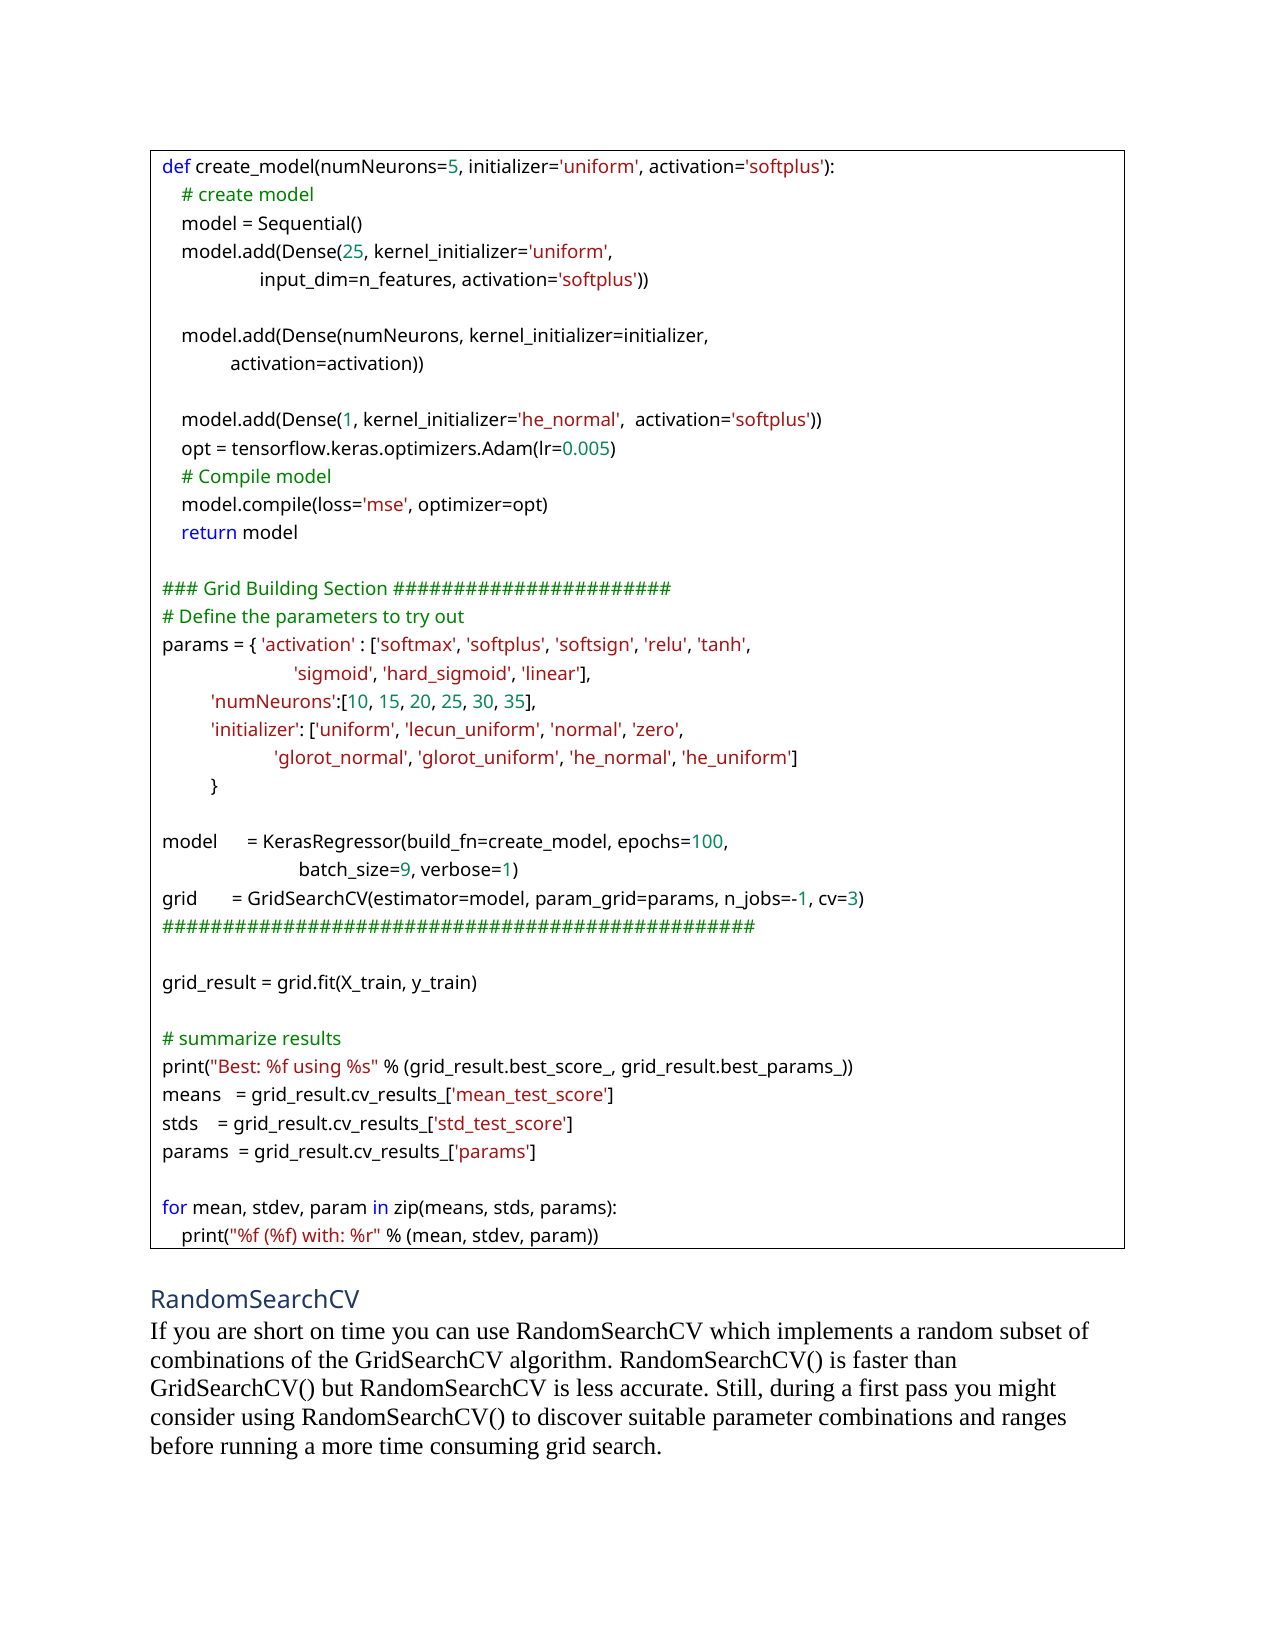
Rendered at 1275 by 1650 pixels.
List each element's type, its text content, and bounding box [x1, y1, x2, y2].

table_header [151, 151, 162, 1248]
text RandomSearchCV [150, 1282, 1125, 1316]
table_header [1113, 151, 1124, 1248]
text If you are short on time you can use RandomSearchCV which implements a random subset of combinations of the GridSearchCV algorithm. RandomSearchCV() is faster than GridSearchCV() but RandomSearchCV is less accurate. Still, during a first pass you might consider using RandomSearchCV() to discover suitable parameter combinations and ranges before running a more time consuming grid search. [150, 1316, 1125, 1460]
